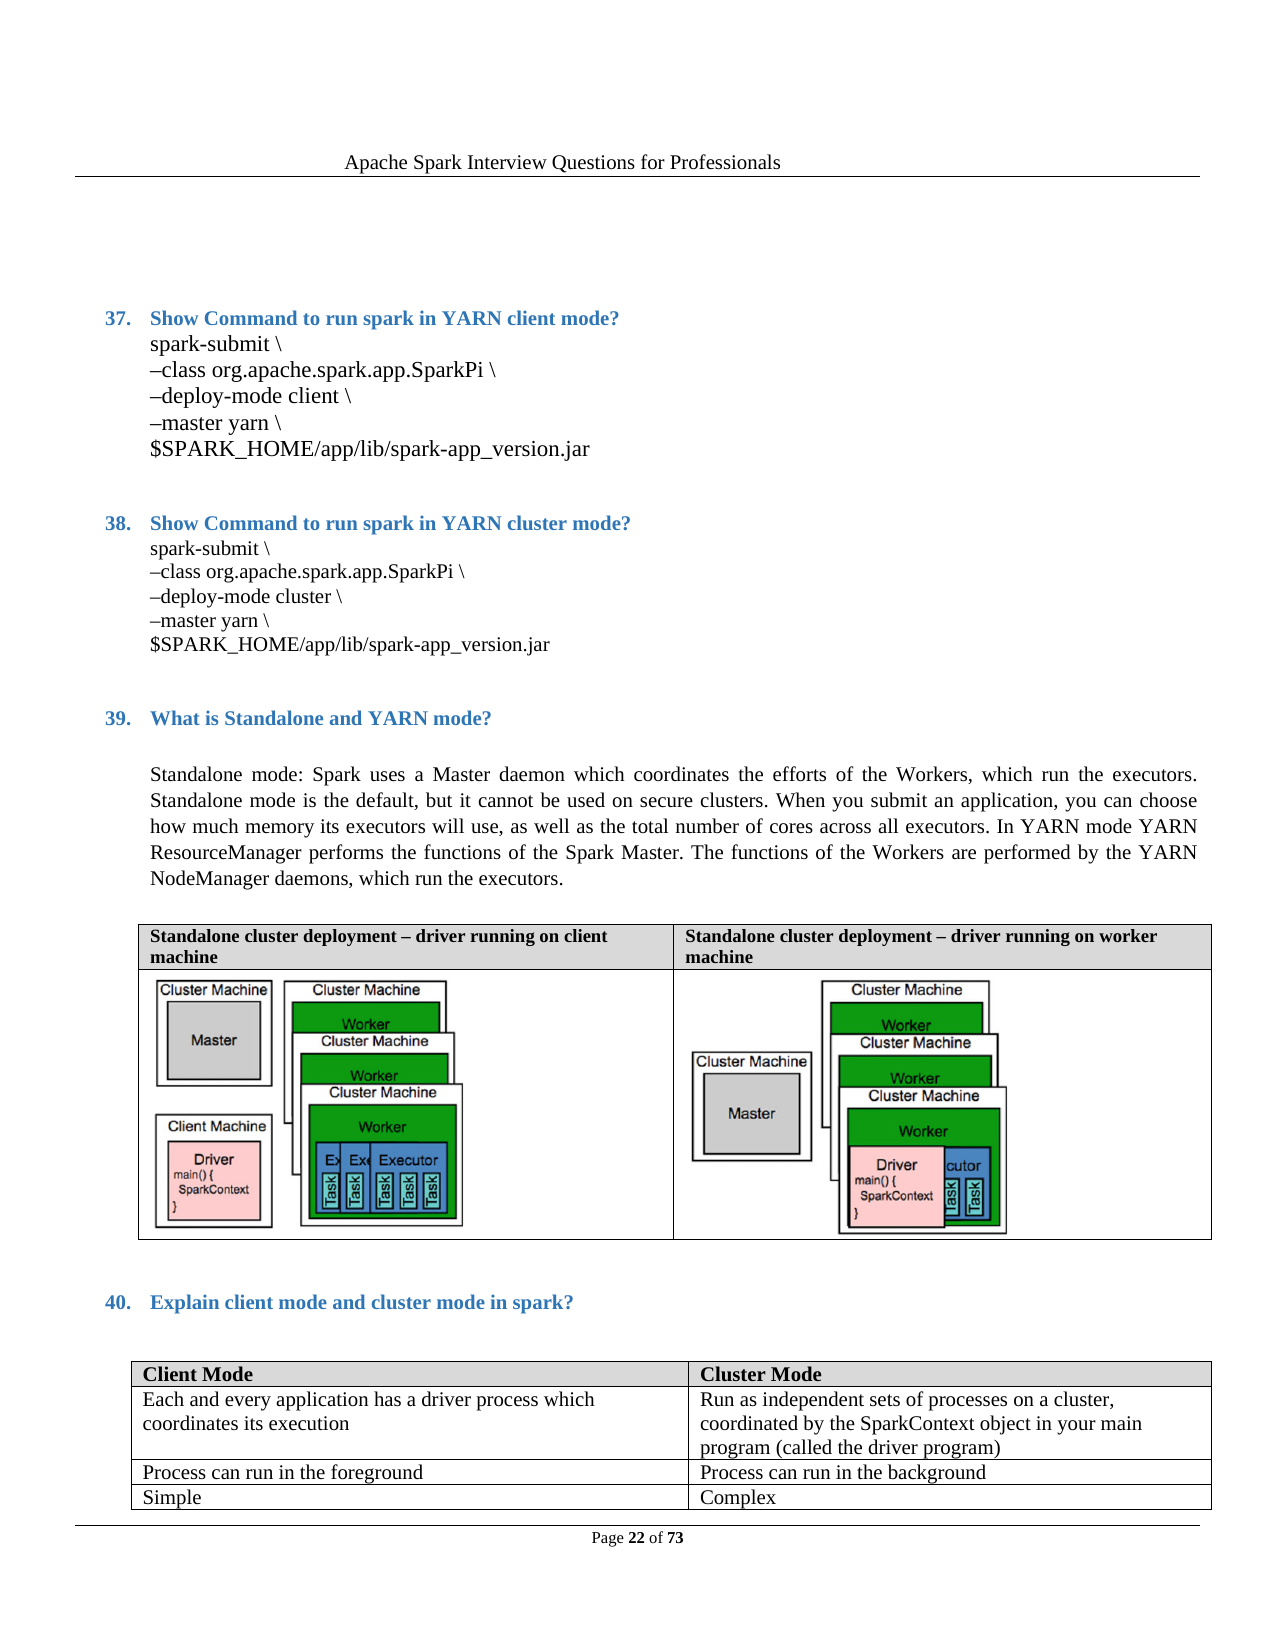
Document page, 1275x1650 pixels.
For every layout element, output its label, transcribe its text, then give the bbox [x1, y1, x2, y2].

table_cell Process can run in the foreground [132, 1460, 688, 1484]
text $SPARK_HOME/app/lib/spark-app_version.jar [150, 632, 1200, 656]
table_cell Simple [132, 1485, 688, 1509]
text –deploy-mode client \ [150, 382, 1200, 409]
picture [685, 970, 1013, 1239]
table_cell [1013, 970, 1211, 1239]
table_cell Each and every application has a driver process which coordinates its execution [132, 1387, 688, 1459]
subtitle Show Command to run spark in YARN cluster mode? [105, 511, 1200, 535]
text –deploy-mode cluster \ [150, 583, 1200, 608]
text –master yarn \ [150, 409, 1200, 435]
table_cell Run as independent sets of processes on a cluster, coordinated by the SparkContext object in your main program (called the driver program) [689, 1387, 1211, 1459]
table_header Client Mode [132, 1362, 688, 1386]
text $SPARK_HOME/app/lib/spark-app_version.jar [150, 435, 1200, 461]
table_cell [674, 970, 685, 1239]
text spark-submit \ [150, 329, 1200, 356]
table_header Standalone cluster deployment – driver running on client machine [139, 925, 673, 969]
text –class org.apache.spark.app.SparkPi \ [150, 356, 1200, 382]
text Standalone mode: Spark uses a Master daemon which coordinates the efforts of the Workers, which run the executors. Standalone mode is the default, but it cannot be used on secure clusters. When you submit an application, you can choose how much memory its executors will use, as well as the total number of cores across all executors. In YARN mode YARN ResourceManager performs the functions of the Spark Master. The functions of the Workers are performed by the YARN NodeManager daemons, which run the executors. [150, 762, 1200, 889]
table_header Standalone cluster deployment – driver running on worker machine [674, 925, 1211, 969]
table_cell Process can run in the background [689, 1460, 1211, 1484]
text spark-submit \ [150, 535, 1200, 559]
text –master yarn \ [150, 608, 1200, 632]
subtitle Show Command to run spark in YARN client mode? [105, 306, 1200, 329]
subtitle Explain client mode and cluster mode in spark? [105, 1290, 1200, 1314]
subtitle What is Standalone and YARN mode? [105, 706, 1200, 730]
text –class org.apache.spark.app.SparkPi \ [150, 559, 1200, 583]
table_cell Complex [689, 1485, 1211, 1509]
table_header Cluster Mode [689, 1362, 1211, 1386]
table_cell [139, 970, 673, 1239]
picture [150, 970, 466, 1232]
